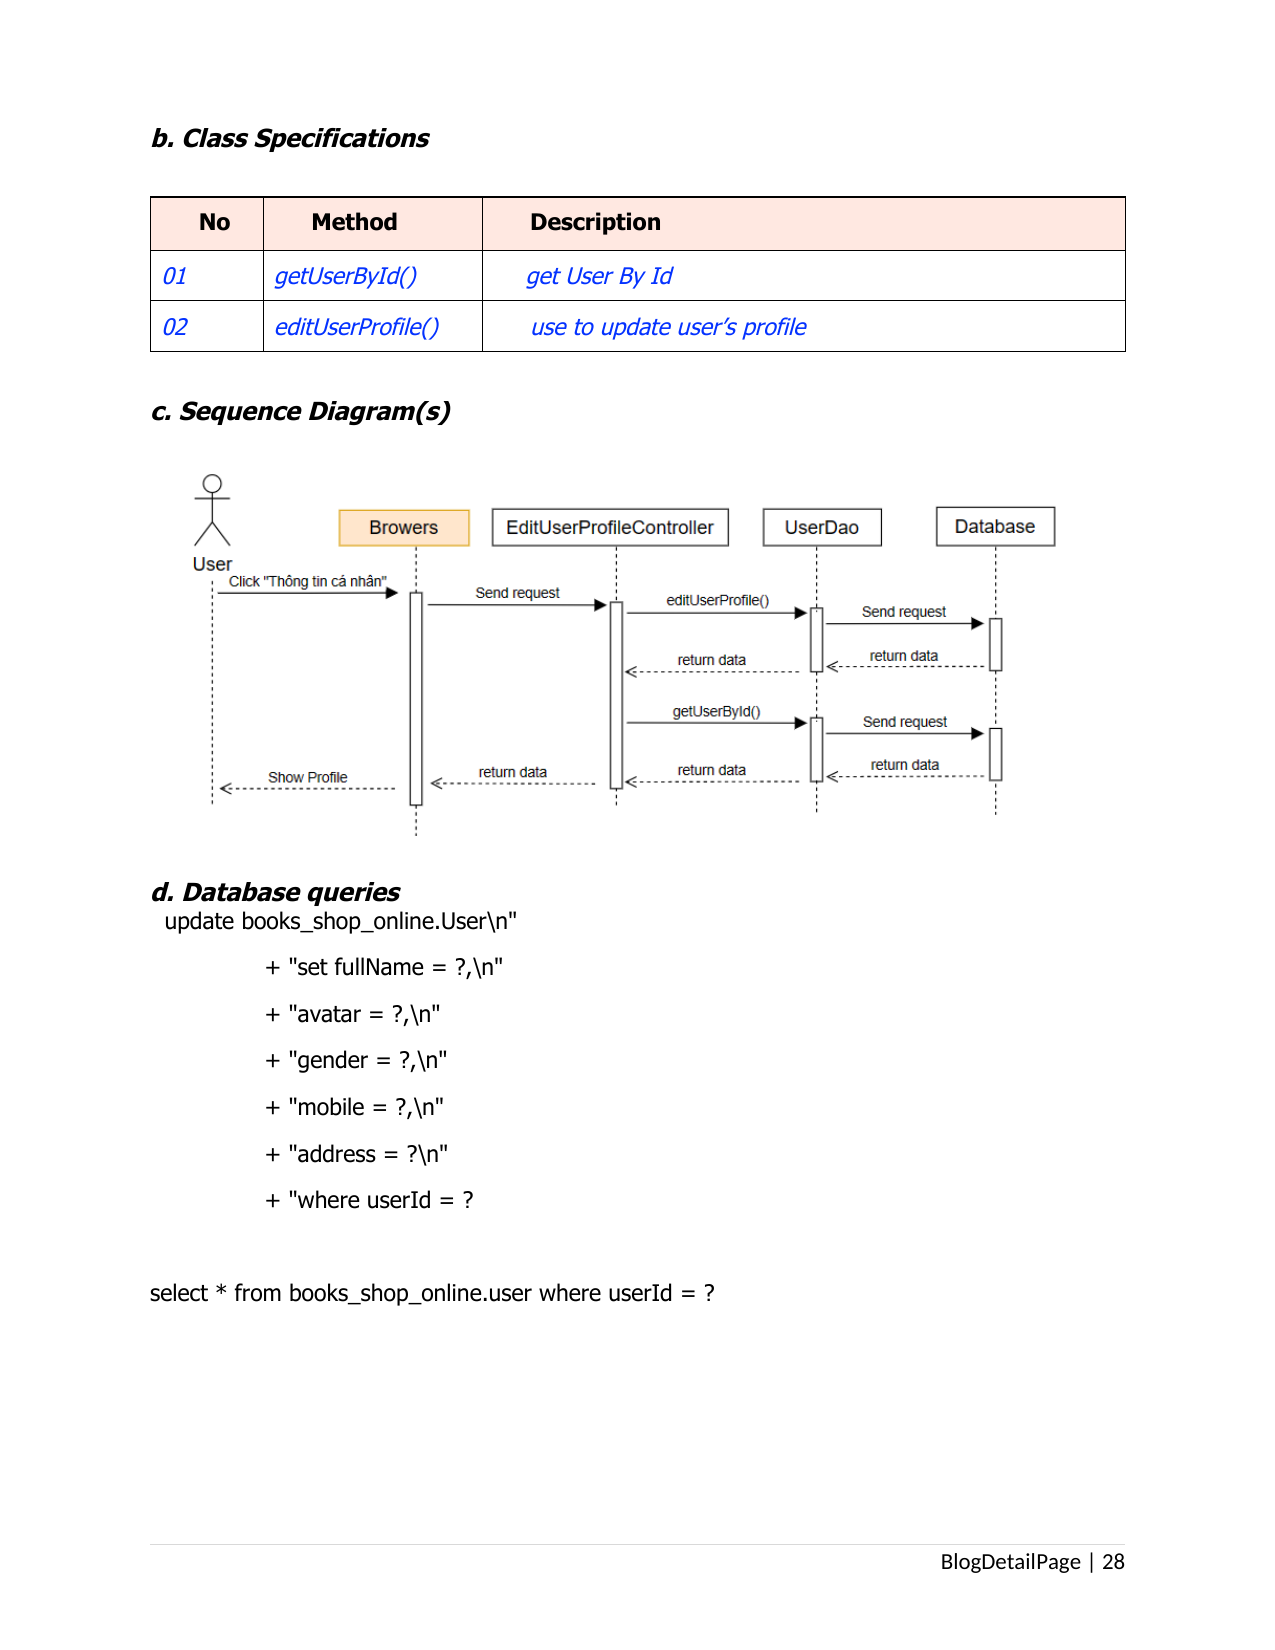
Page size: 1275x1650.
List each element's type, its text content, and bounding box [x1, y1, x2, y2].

table_header Method [264, 198, 482, 250]
table_cell 02 [151, 301, 263, 351]
picture [150, 426, 1125, 858]
text select * from books_shop_online.user where userId = ? [150, 1279, 1125, 1306]
text + "gender = ?,\n" [150, 1046, 1125, 1074]
subtitle d. Database queries [150, 876, 1125, 906]
text + "mobile = ?,\n" [150, 1092, 1125, 1120]
text + "address = ?\n" [150, 1139, 1125, 1167]
subtitle c. Sequence Diagram(s) [150, 396, 1125, 426]
table_cell editUserProfile() [264, 301, 482, 351]
table_header No [151, 198, 263, 250]
table_cell 01 [151, 251, 263, 300]
table_header Description [483, 198, 1125, 250]
text update books_shop_online.User\n" [150, 906, 1125, 934]
table_cell get User By Id [483, 251, 1125, 300]
text + "avatar = ?,\n" [150, 999, 1125, 1027]
text + "where userId = ? [150, 1186, 1125, 1213]
table_cell use to update user’s profile [483, 301, 1125, 351]
subtitle b. Class Specifications [150, 122, 1125, 152]
text + "set fullName = ?,\n" [150, 953, 1125, 981]
table_cell getUserById() [264, 251, 482, 300]
